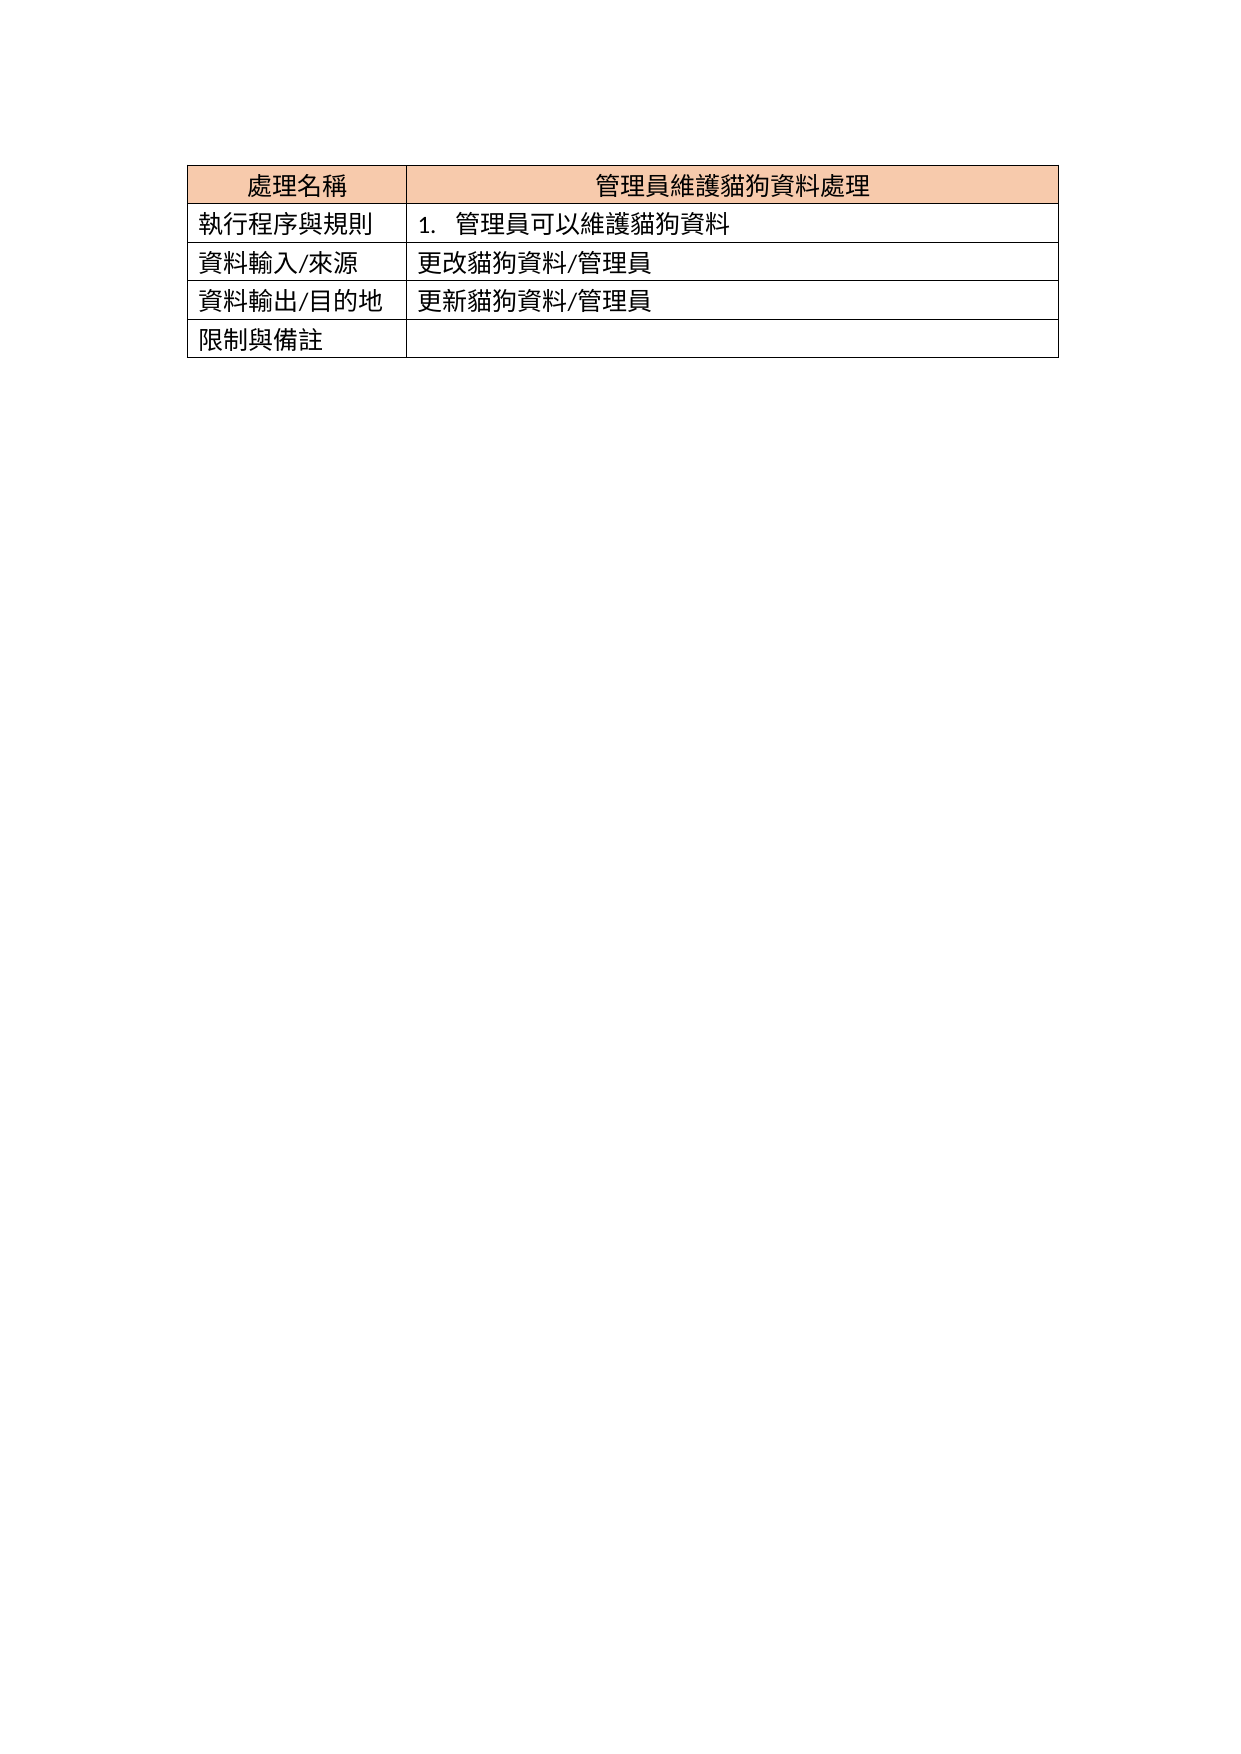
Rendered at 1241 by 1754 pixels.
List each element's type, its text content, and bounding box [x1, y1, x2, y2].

table_header 管理員維護貓狗資料處理 [407, 166, 1058, 203]
table_cell 限制與備註 [188, 320, 406, 357]
table_cell 資料輸入/來源 [188, 243, 406, 280]
table_header 處理名稱 [188, 166, 406, 203]
table_cell 更新貓狗資料/管理員 [407, 281, 1058, 319]
table_cell 管理員可以維護貓狗資料 [407, 204, 1058, 242]
table_cell 更改貓狗資料/管理員 [407, 243, 1058, 280]
table_cell 資料輸出/目的地 [188, 281, 406, 319]
table_cell [407, 320, 1058, 357]
table_cell 執行程序與規則 [188, 204, 406, 242]
